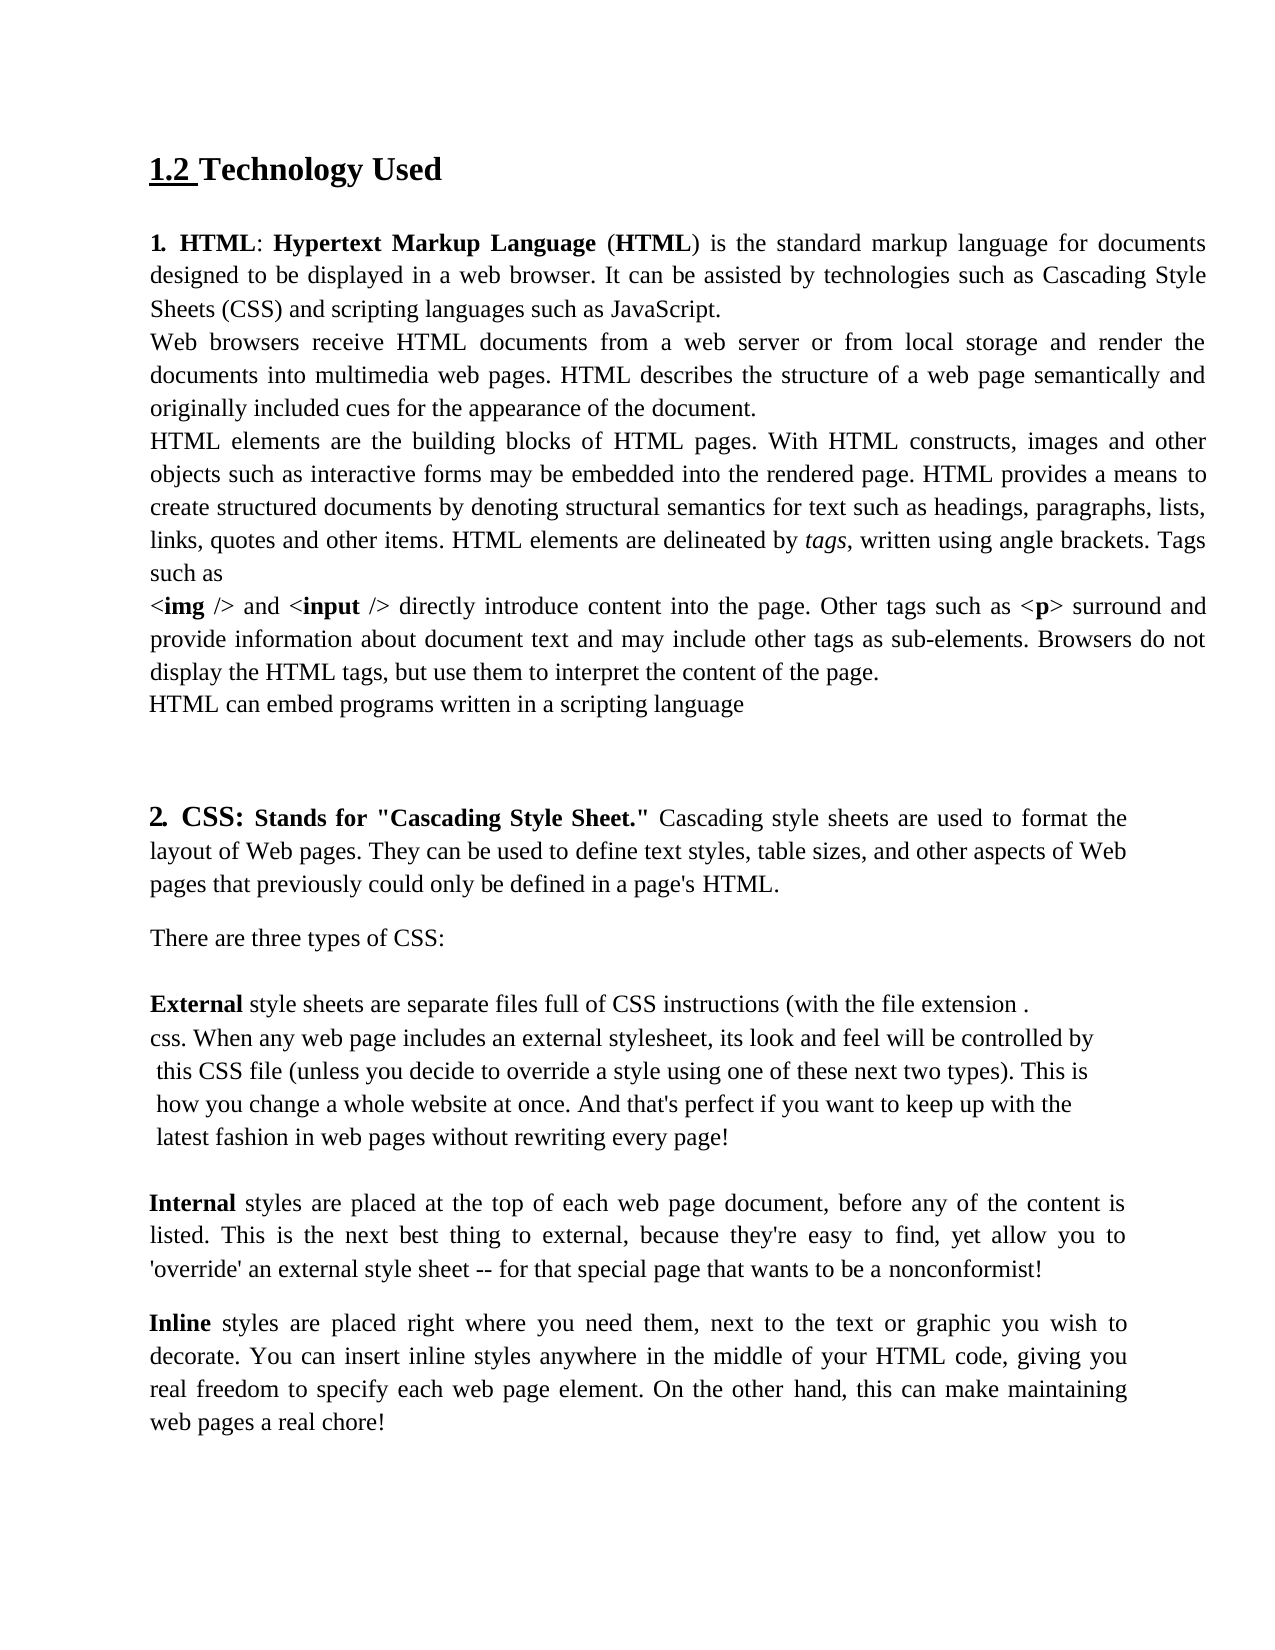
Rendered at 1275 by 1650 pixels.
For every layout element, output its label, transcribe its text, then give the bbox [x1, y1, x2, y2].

text css. When any web page includes an external stylesheet, its look and feel will be controlled by this CSS file (unless you decide to override a style using one of these next two types). This is how you change a whole website at once. And that's perfect if you want to keep up with the latest fashion in web pages without rewriting every page! [150, 1023, 1106, 1151]
text HTML can embed programs written in a scripting language [148, 690, 1219, 718]
list HTML: Hypertext Markup Language (HTML) is the standard markup language for documents designed to be displayed in a web browser. It can be assisted by technologies such as Cascading Style Sheets (CSS) and scripting languages such as JavaScript. [150, 228, 1207, 322]
text Web browsers receive HTML documents from a web server or from local storage and render the documents into multimedia web pages. HTML describes the structure of a web page semantically and originally included cues for the appearance of the document. [150, 327, 1206, 421]
subtitle Technology Used [148, 149, 1219, 188]
list CSS: Stands for "Cascading Style Sheet." Cascading style sheets are used to format the layout of Web pages. They can be used to define text styles, table sizes, and other aspects of Web pages that previously could only be defined in a page's HTML. [148, 799, 1127, 898]
text <img /> and <input /> directly introduce content into the page. Other tags such as <p> surround and provide information about document text and may include other tags as sub-elements. Browsers do not display the HTML tags, but use them to interpret the content of the page. [150, 591, 1207, 686]
text Inline styles are placed right where you need them, next to the text or graphic you wish to decorate. You can insert inline styles anywhere in the middle of your HTML code, giving you real freedom to specify each web page element. On the other hand, this can make maintaining web pages a real chore! [148, 1308, 1128, 1436]
text Internal styles are placed at the top of each web page document, before any of the content is listed. This is the next best thing to external, because they're easy to find, yet allow you to 'override' an external style sheet -- for that special page that wants to be a nonconformist! [148, 1188, 1126, 1282]
text HTML elements are the building blocks of HTML pages. With HTML constructs, images and other objects such as interactive forms may be embedded into the rendered page. HTML provides a means to create structured documents by denoting structural semantics for text such as headings, paragraphs, lists, links, quotes and other items. HTML elements are delineated by tags, written using angle brackets. Tags such as [150, 426, 1207, 587]
text There are three types of CSS: [150, 923, 1219, 952]
text External style sheets are separate files full of CSS instructions (with the file extension . [150, 989, 1219, 1018]
